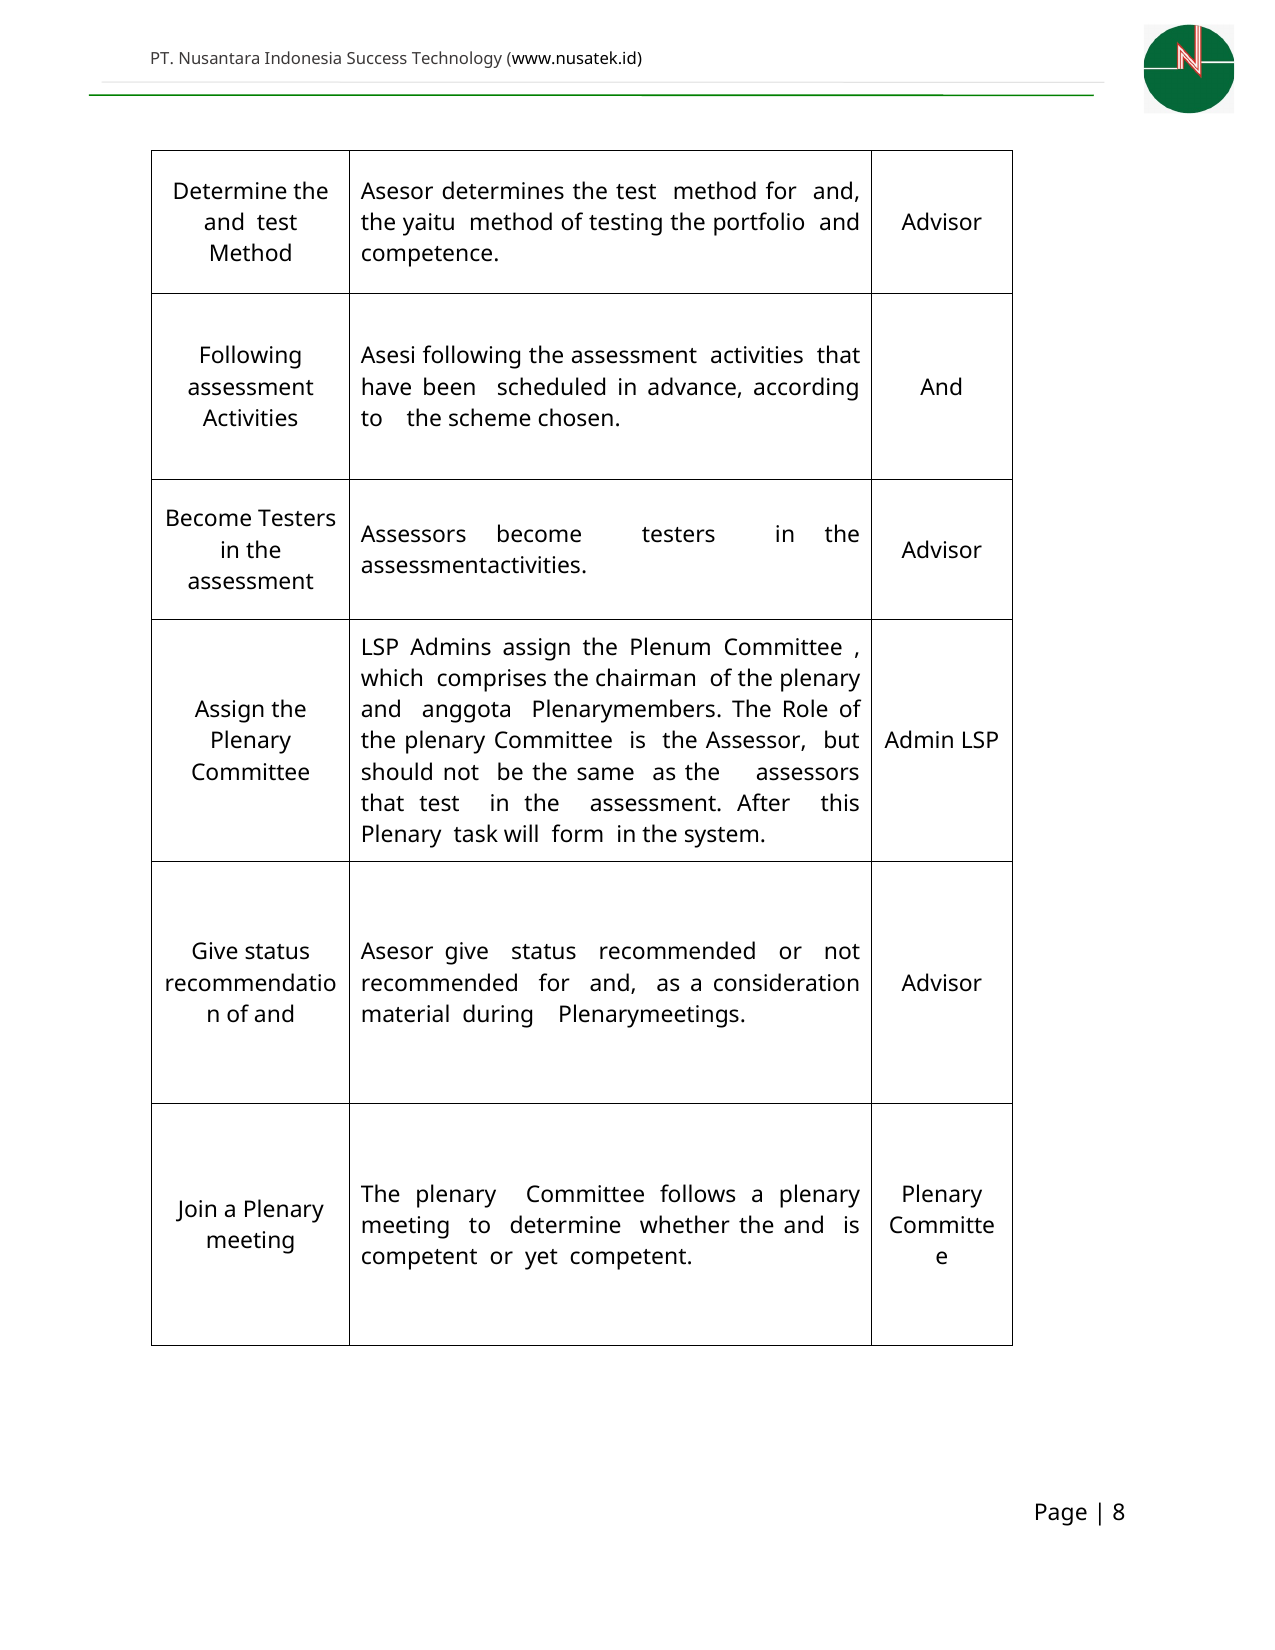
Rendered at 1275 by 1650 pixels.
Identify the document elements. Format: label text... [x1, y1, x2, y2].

table_cell Advisor [872, 862, 1012, 1103]
table_cell Advisor [872, 151, 1012, 292]
table_cell Assign the Plenary Committee [152, 620, 349, 861]
table_cell Asesi following the assessment activities that have been scheduled in advance, according to the scheme chosen. [350, 294, 871, 479]
table_cell Become Testers in the assessment [152, 480, 349, 618]
table_cell Give status recommendation of and [152, 862, 349, 1103]
table_cell LSP Admins assign the Plenum Committee , which comprises the chairman of the plenary and anggota Plenarymembers. The Role of the plenary Committee is the Assessor, but should not be the same as the assessors that test in the assessment. After this Plenary task will form in the system. [350, 620, 871, 861]
table_cell Join a Plenary meeting [152, 1104, 349, 1345]
table_cell Asesor give status recommended or not recommended for and, as a consideration material during Plenarymeetings. [350, 862, 871, 1103]
table_cell Advisor [872, 480, 1012, 618]
picture [1143, 23, 1235, 114]
table_cell Plenary Committee [872, 1104, 1012, 1345]
table_cell Determine the and test Method [152, 151, 349, 292]
table_cell The plenary Committee follows a plenary meeting to determine whether the and is competent or yet competent. [350, 1104, 871, 1345]
table_cell Asesor determines the test method for and, the yaitu method of testing the portfolio and competence. [350, 151, 871, 292]
table_cell And [872, 294, 1012, 479]
table_cell Assessors become testers in the assessmentactivities. [350, 480, 871, 618]
table_cell Following assessment Activities [152, 294, 349, 479]
table_cell Admin LSP [872, 620, 1012, 861]
